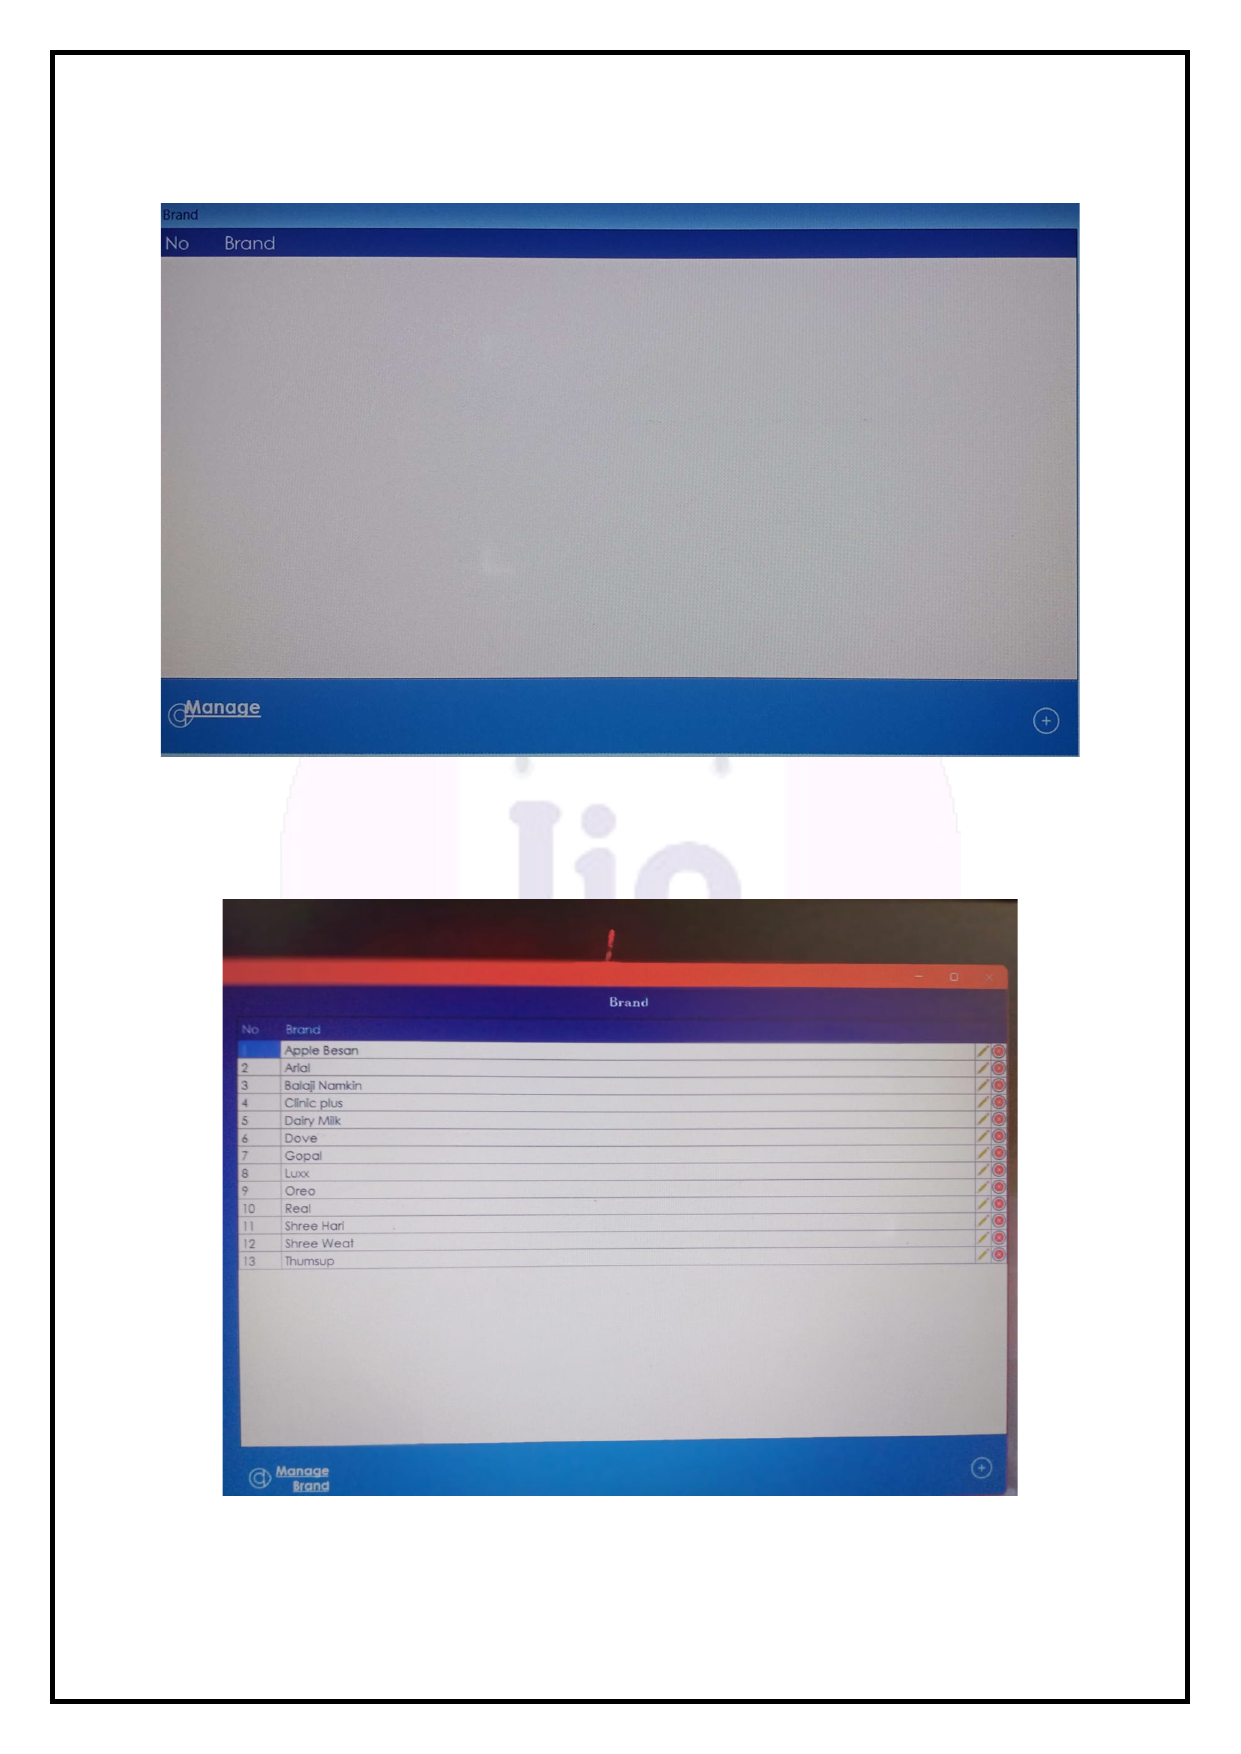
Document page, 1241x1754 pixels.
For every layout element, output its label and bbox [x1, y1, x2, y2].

picture [160, 203, 1080, 757]
picture [222, 899, 1018, 1496]
